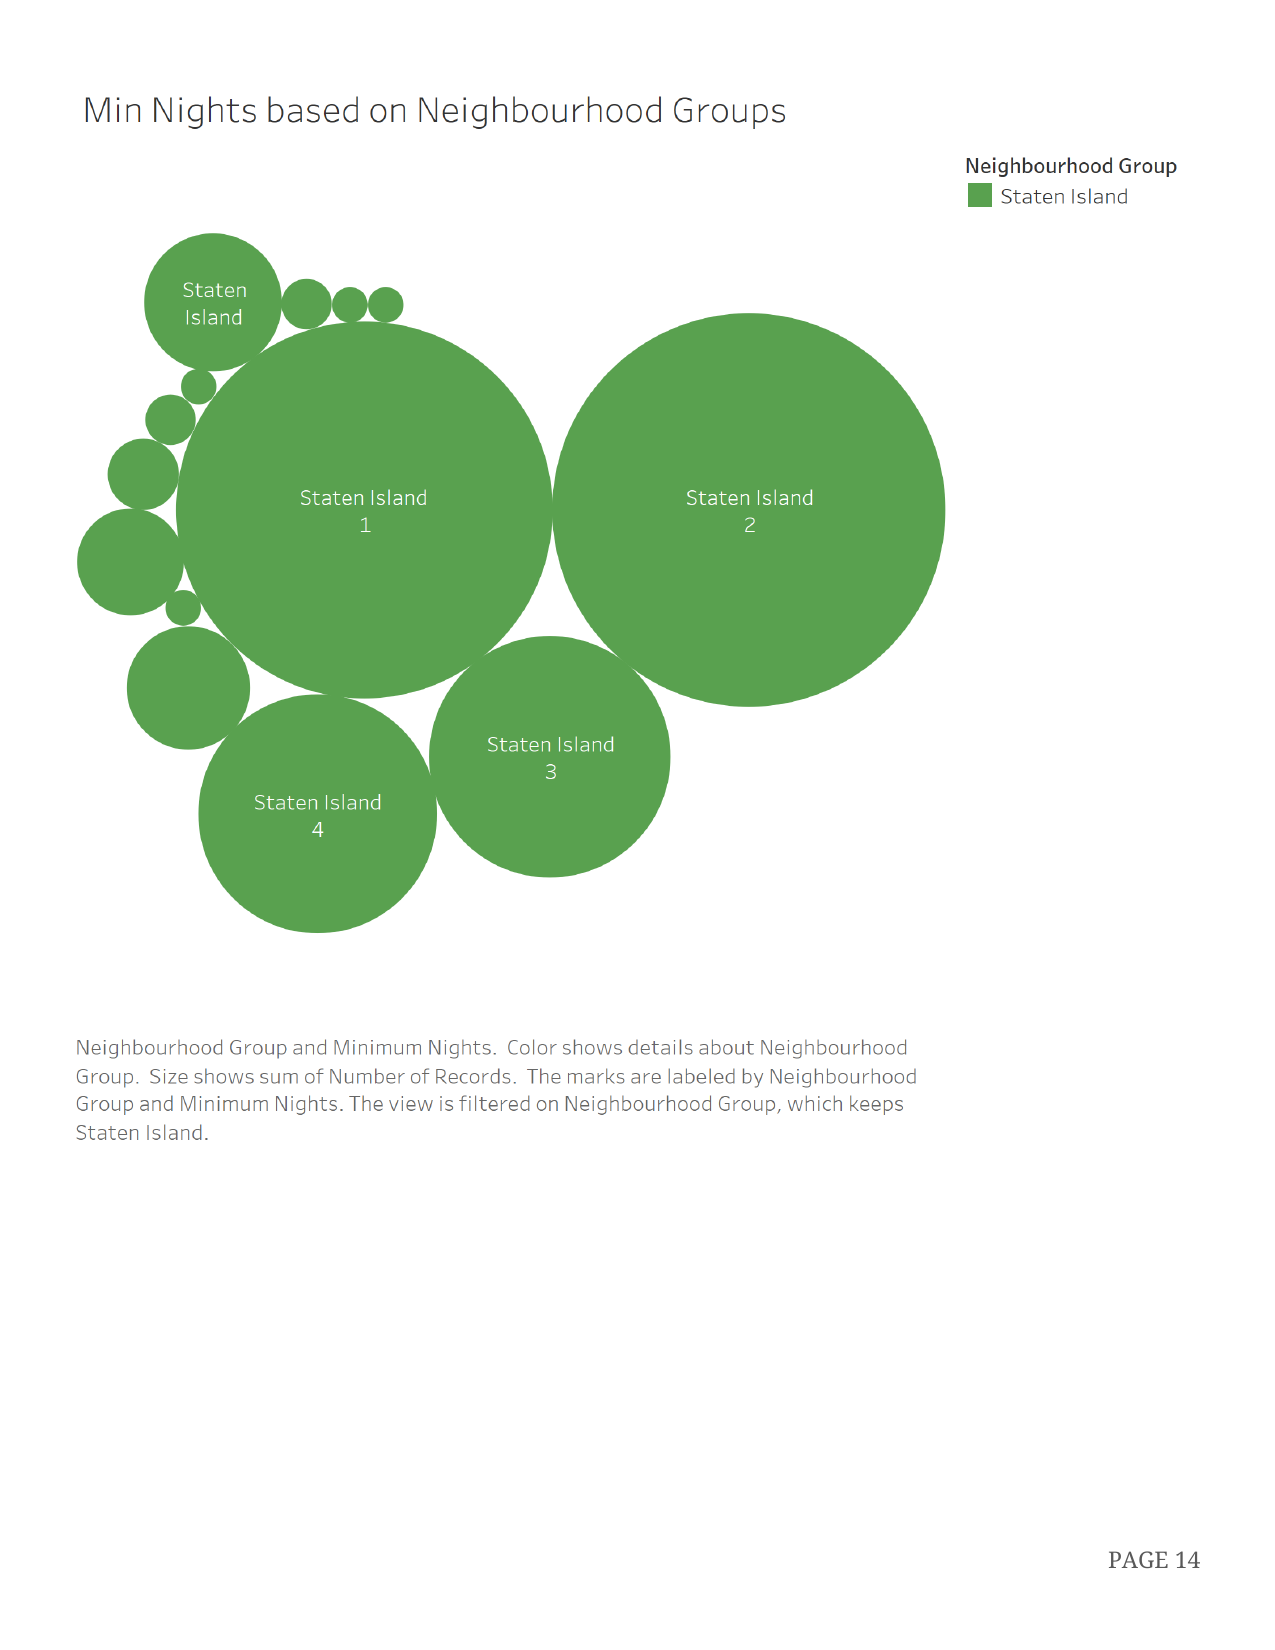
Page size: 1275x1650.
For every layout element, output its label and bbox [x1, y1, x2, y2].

picture [75, 75, 1200, 1148]
